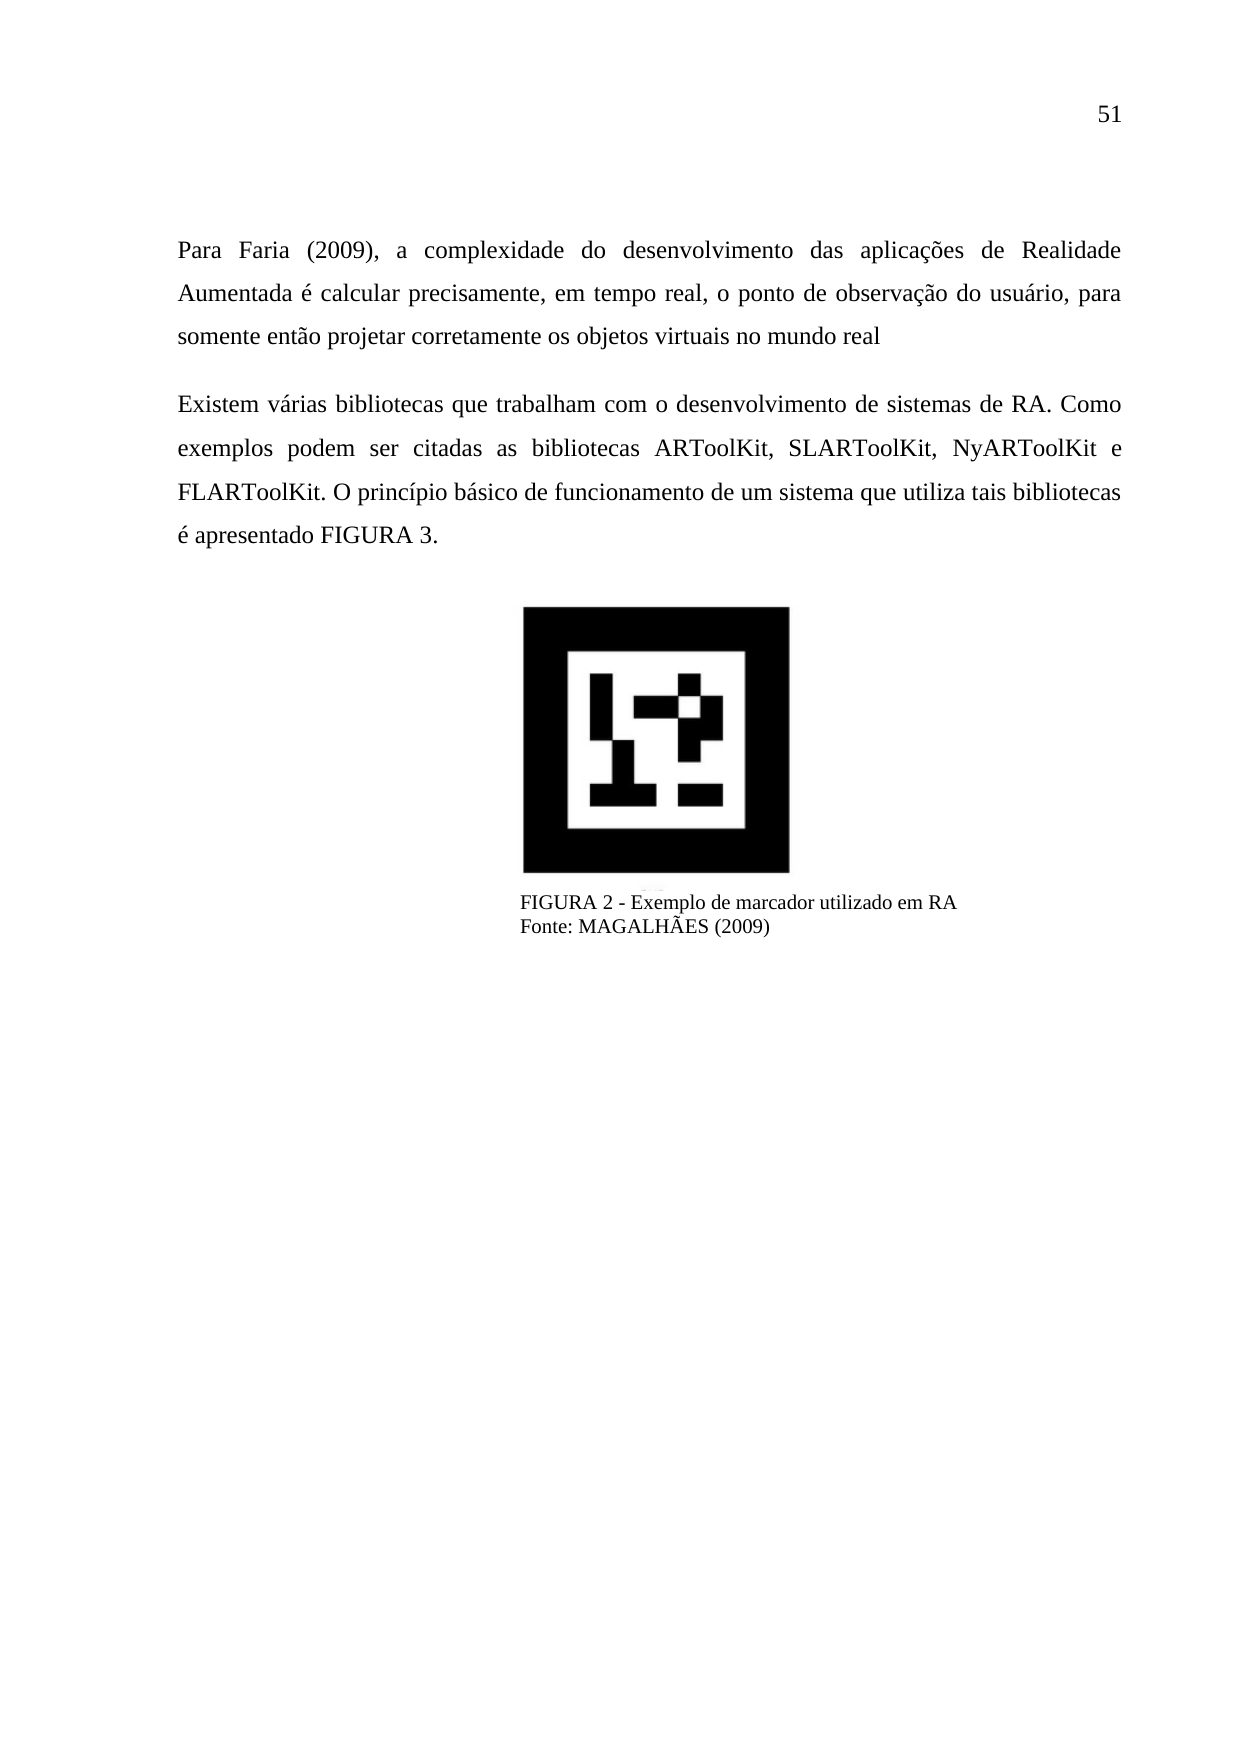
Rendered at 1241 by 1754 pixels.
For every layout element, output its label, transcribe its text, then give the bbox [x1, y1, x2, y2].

text FIGURA 2 - Exemplo de marcador utilizado em RA [520, 890, 1122, 914]
text Fonte: MAGALHÃES [520, 914, 1122, 938]
text Existem várias bibliotecas que trabalham com o desenvolvimento de sistemas de RA. Como exemplos podem ser citadas as bibliotecas ARToolKit, SLARToolKit, NyARToolKit e FLARToolKit. O princípio básico de funcionamento de um sistema que utiliza tais bibliotecas é apresentado FIGURA 3. [177, 389, 1122, 549]
picture [495, 588, 804, 891]
text Para Faria , a complexidade do desenvolvimento das aplicações de Realidade Aumentada é calcular precisamente, em tempo real, o ponto de observação do usuário, para somente então projetar corretamente os objetos virtuais no mundo real [177, 235, 1122, 350]
